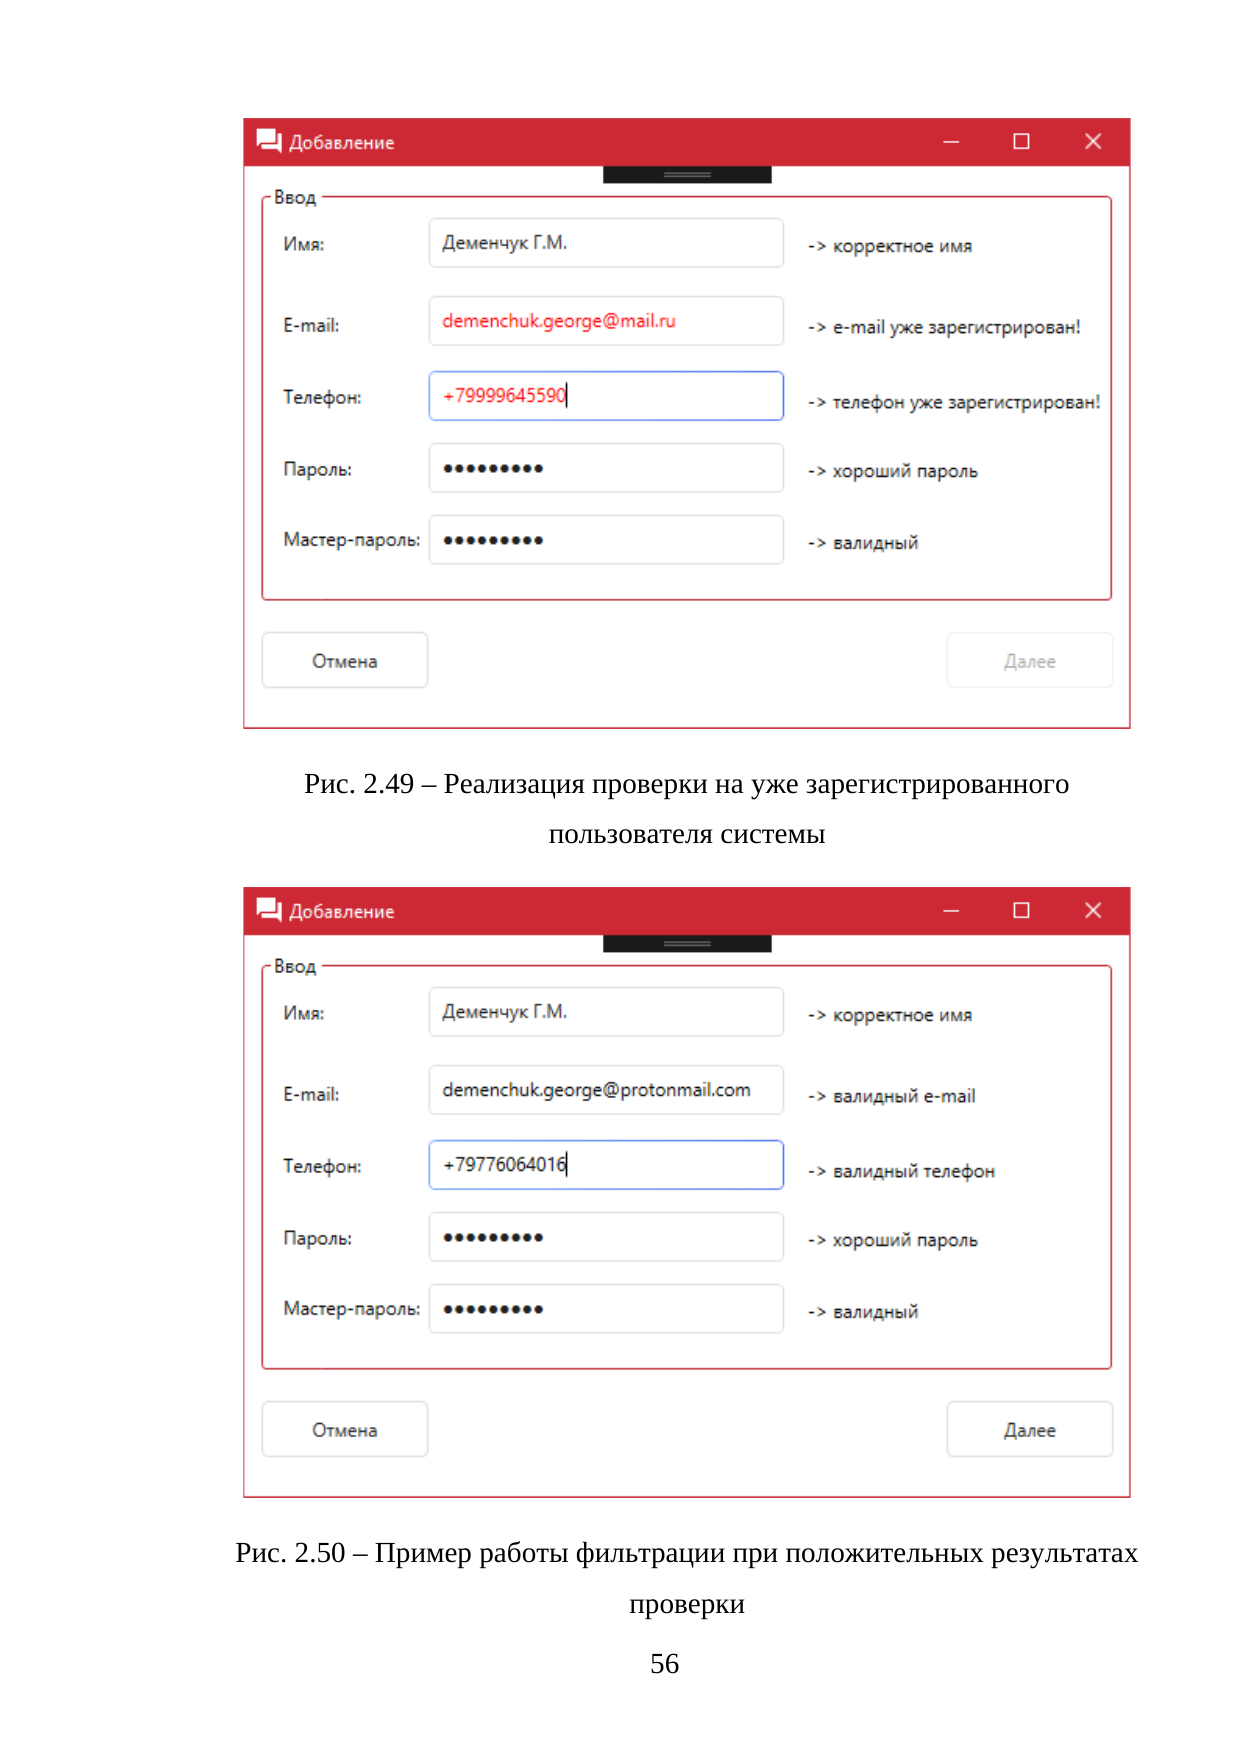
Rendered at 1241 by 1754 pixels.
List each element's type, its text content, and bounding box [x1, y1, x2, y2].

picture [243, 118, 1131, 729]
text Рис. 2.50 – Пример работы фильтрации при положительных результатах проверки [222, 1536, 1152, 1619]
picture [243, 887, 1131, 1498]
text Рис. 2.49 – Реализация проверки на уже зарегистрированного пользователя системы [222, 766, 1152, 850]
